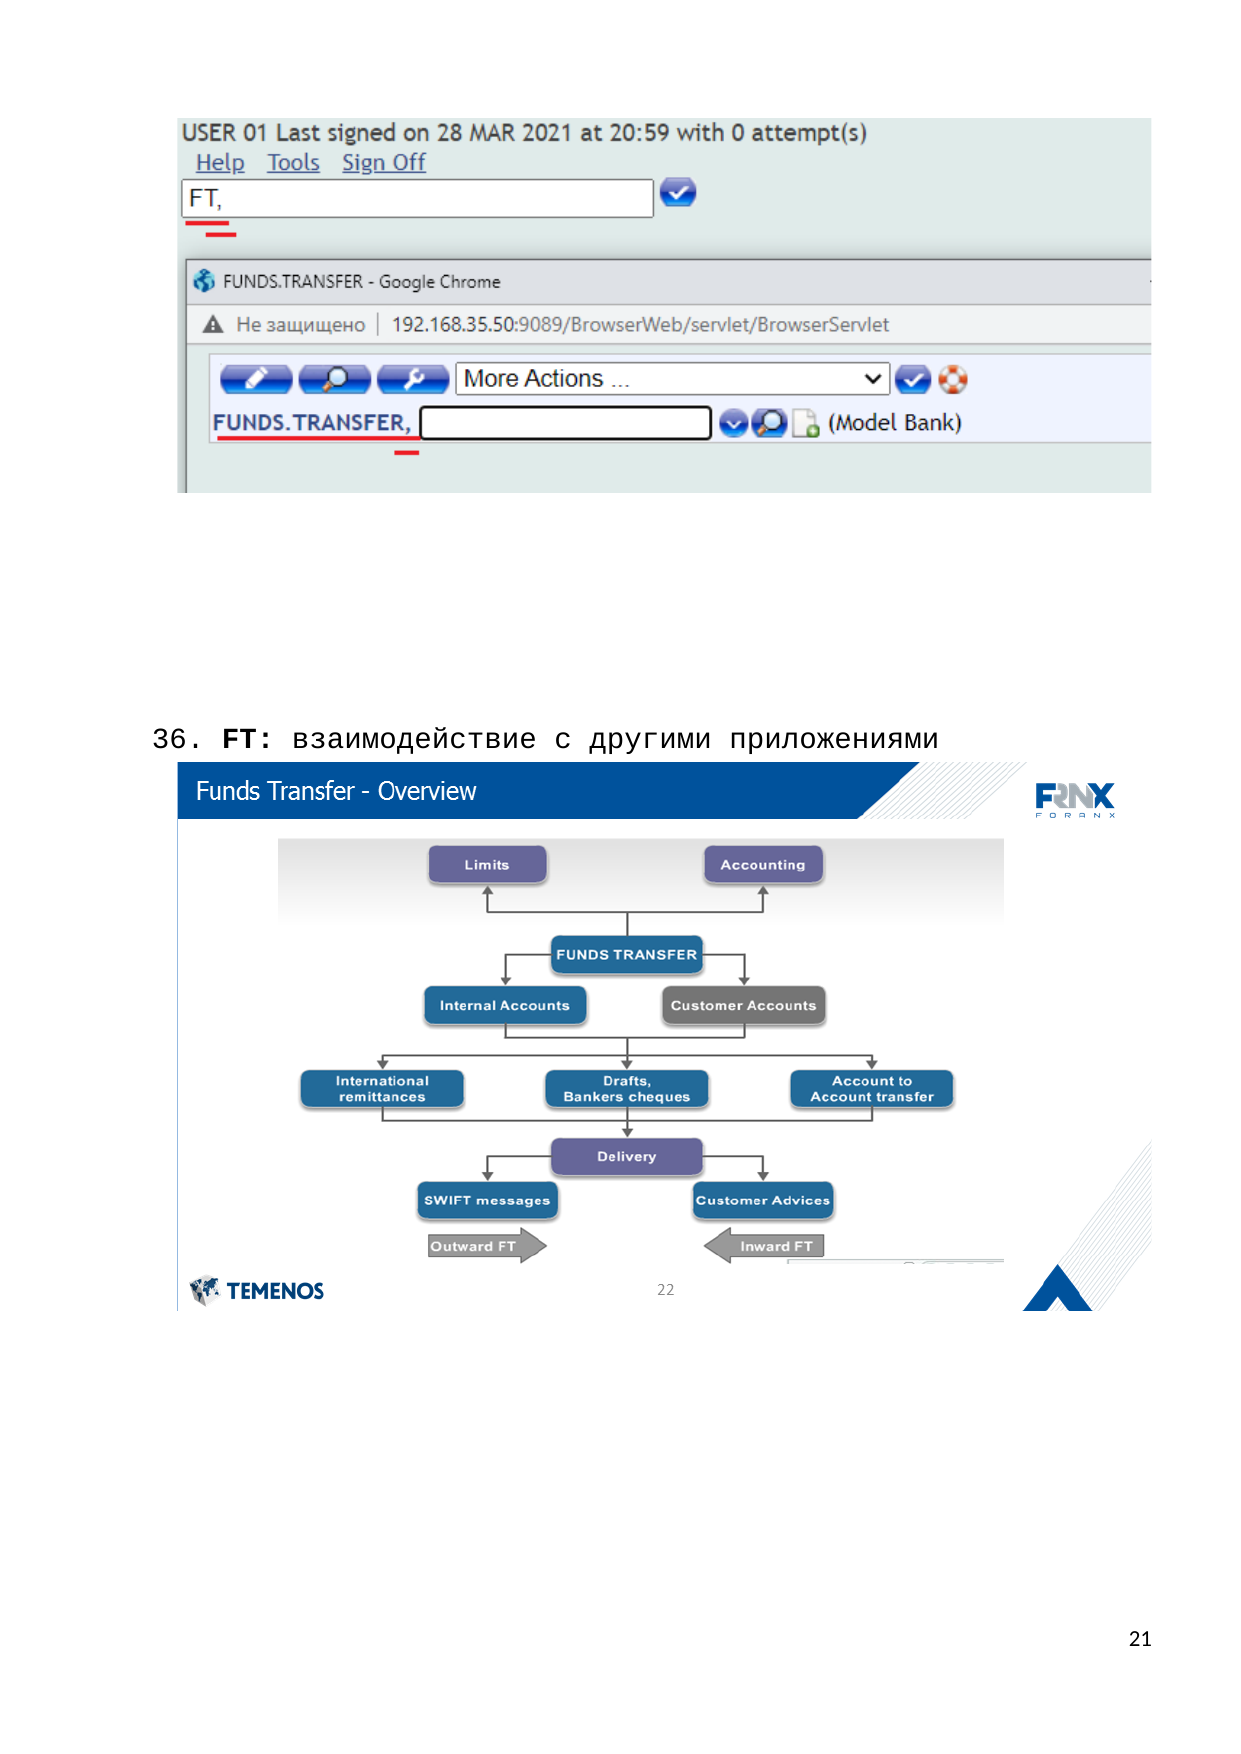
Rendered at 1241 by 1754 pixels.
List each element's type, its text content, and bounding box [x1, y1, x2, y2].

list FT: взаимодействие с другими приложениями [221, 724, 1152, 757]
picture [177, 118, 1152, 493]
